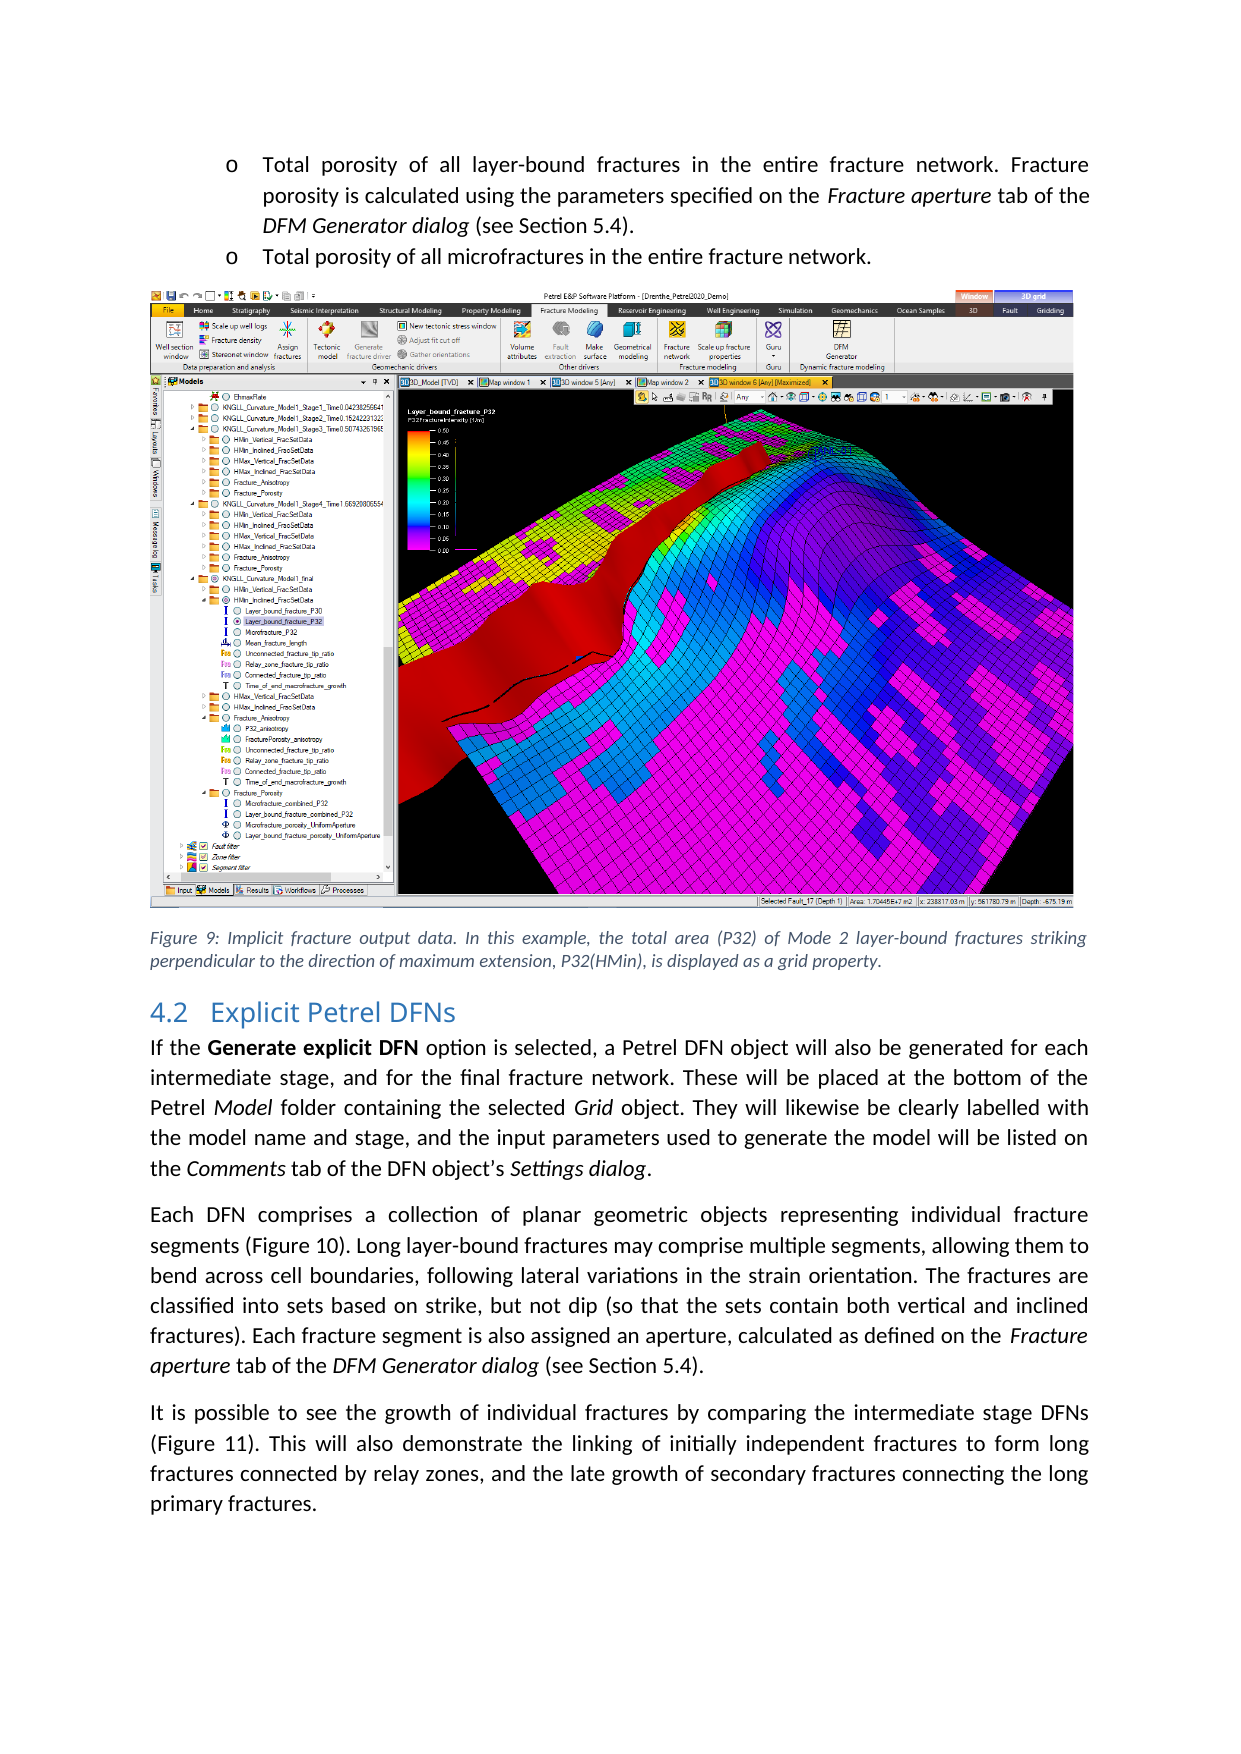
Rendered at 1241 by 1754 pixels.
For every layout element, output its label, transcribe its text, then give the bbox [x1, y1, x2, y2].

list Total porosity of all layer-bound fractures in the entire fracture network. Fracture porosity is calculated using the parameters specified on the Fracture aperture tab of the DFM Generator dialog (see Section 5.4). [225, 150, 1090, 239]
picture [150, 290, 1074, 908]
text Each DFN comprises a collection of planar geometric objects representing individual fracture segments (Figure 10). Long layer-bound fractures may comprise multiple segments, allowing them to bend across cell boundaries, following lateral variations in the strain orientation. The fractures are classified into sets based on strike, but not dip (so that the sets contain both vertical and inclined fractures). Each fracture segment is also assigned an aperture, calculated as defined on the Fracture aperture tab of the DFM Generator dialog (see Section 5.4). [150, 1201, 1090, 1380]
text It is possible to see the growth of individual fractures by comparing the intermediate stage DFNs (Figure 11). This will also demonstrate the linking of initially independent fractures to form long fractures connected by relay zones, and the late growth of secondary fractures connecting the long primary fractures. [150, 1398, 1090, 1517]
text Figure 9: Implicit fracture output data. In this example, the total area (P32) of Mode 2 layer-bound fractures striking perpendicular to the direction of maximum extension, P32(HMin), is displayed as a grid property. [150, 926, 1090, 972]
list Total porosity of all microfractures in the entire fracture network. [225, 242, 1090, 271]
text If the Generate explicit DFN option is selected, a Petrel DFN object will also be generated for each intermediate stage, and for the final fracture network. These will be placed at the bottom of the Petrel Model folder containing the selected Grid object. They will likewise be clearly labelled with the model name and stage, and the input parameters used to generate the model will be listed on the Comments tab of the DFN object’s Settings dialog. [150, 1033, 1090, 1182]
subtitle Explicit Petrel DFNs [150, 993, 1090, 1030]
